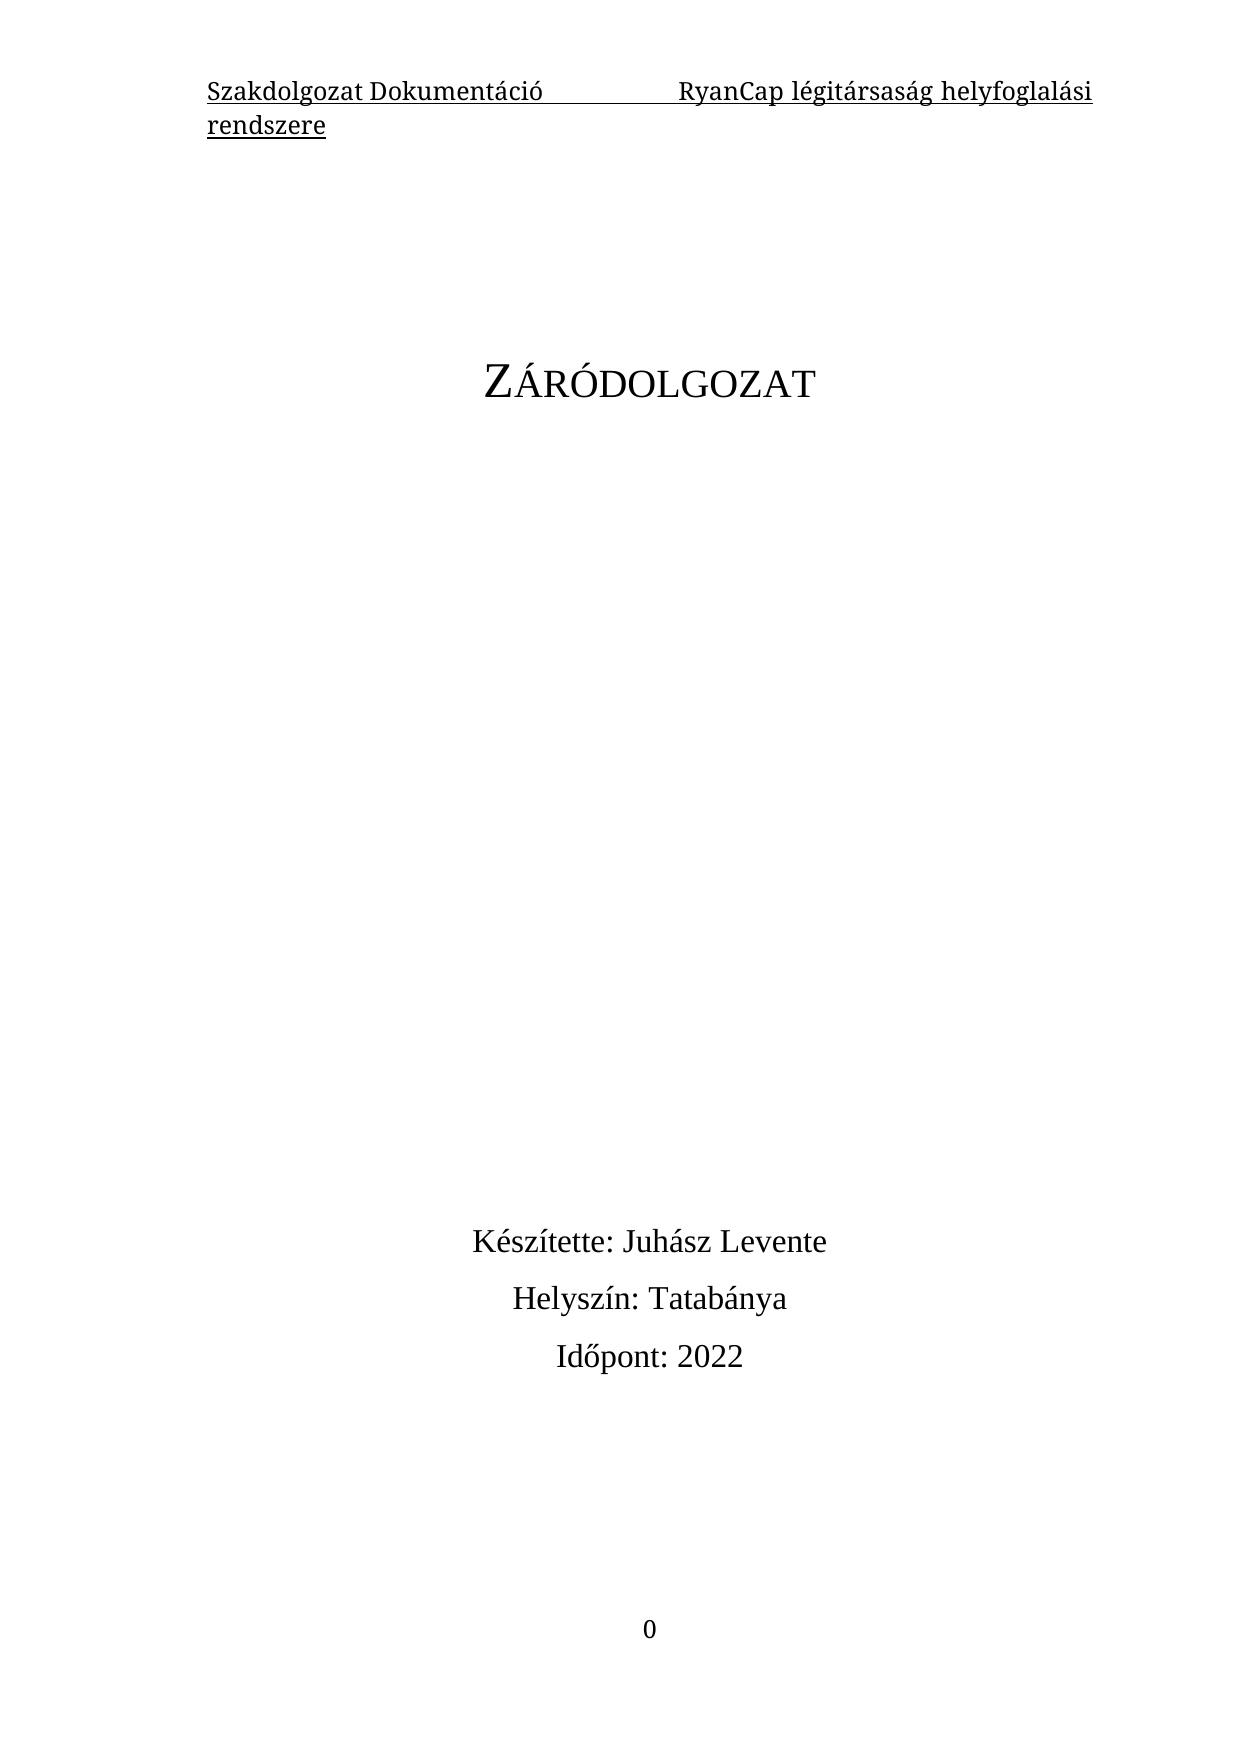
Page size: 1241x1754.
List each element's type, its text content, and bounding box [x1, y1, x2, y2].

text Időpont: 2022 [207, 1336, 1092, 1374]
text Készítette: Juhász Levente [207, 1221, 1092, 1259]
text Helyszín: Tatabánya [207, 1278, 1092, 1317]
text Záródolgozat [207, 351, 1092, 408]
